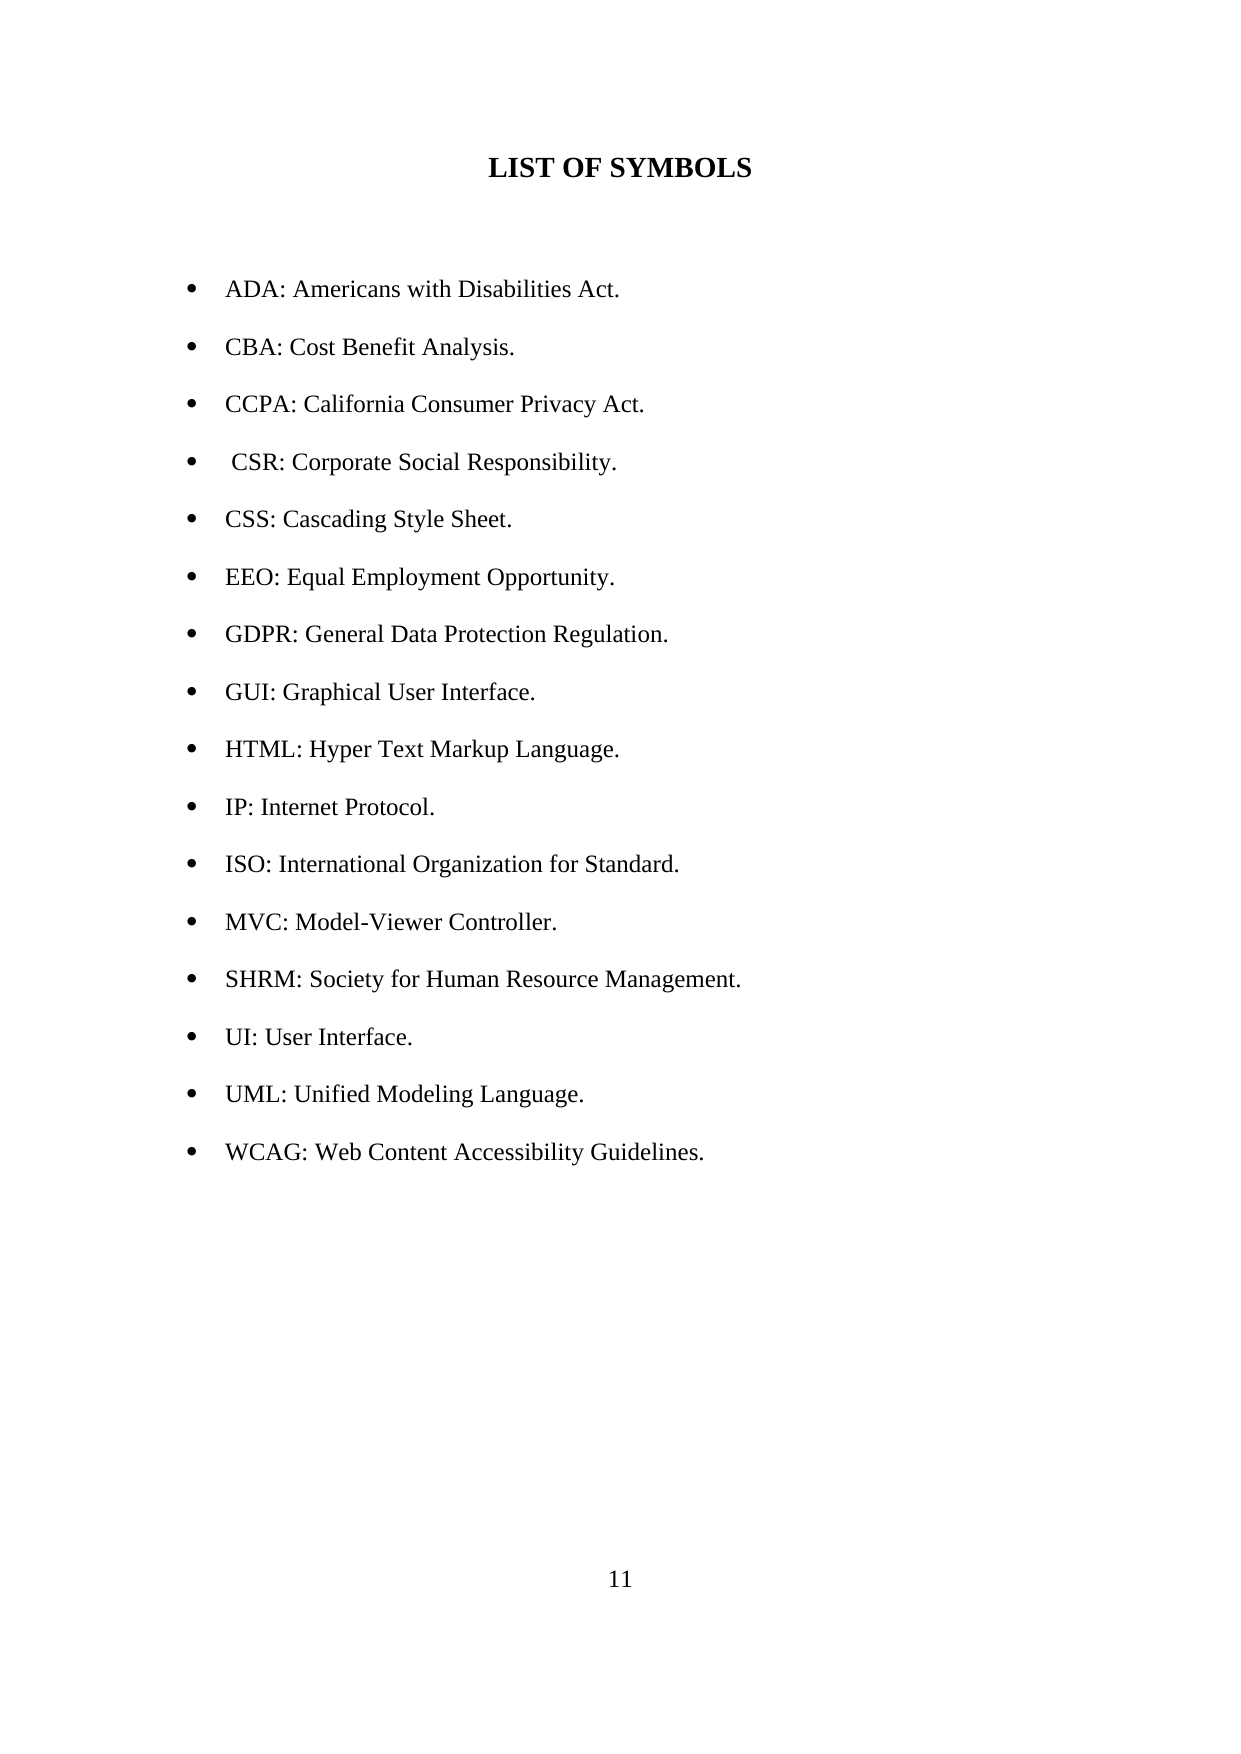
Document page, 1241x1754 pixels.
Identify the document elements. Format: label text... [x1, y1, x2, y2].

list ADA: Americans with Disabilities Act. [187, 274, 1090, 303]
list SHRM: Society for Human Resource Management. [187, 964, 1090, 993]
list GDPR: General Data Protection Regulation. [187, 619, 1090, 648]
list EEO: Equal Employment Opportunity. [187, 562, 1090, 591]
list UI: User Interface. [187, 1022, 1090, 1051]
list WCAG: Web Content Accessibility Guidelines. [187, 1137, 1090, 1166]
list CBA: Cost Benefit Analysis. [187, 332, 1090, 361]
list CSS: Cascading Style Sheet. [187, 504, 1090, 533]
list MVC: Model-Viewer Controller. [187, 907, 1090, 936]
list CSR: Corporate Social Responsibility. [187, 447, 1090, 476]
list IP: Internet Protocol. [187, 792, 1090, 821]
list CCPA: California Consumer Privacy Act. [187, 389, 1090, 418]
list HTML: Hyper Text Markup Language. [187, 734, 1090, 763]
list UML: Unified Modeling Language. [187, 1079, 1090, 1108]
text LIST OF SYMBOLS [150, 150, 1090, 183]
list GUI: Graphical User Interface. [187, 677, 1090, 706]
list ISO: International Organization for Standard. [187, 849, 1090, 878]
